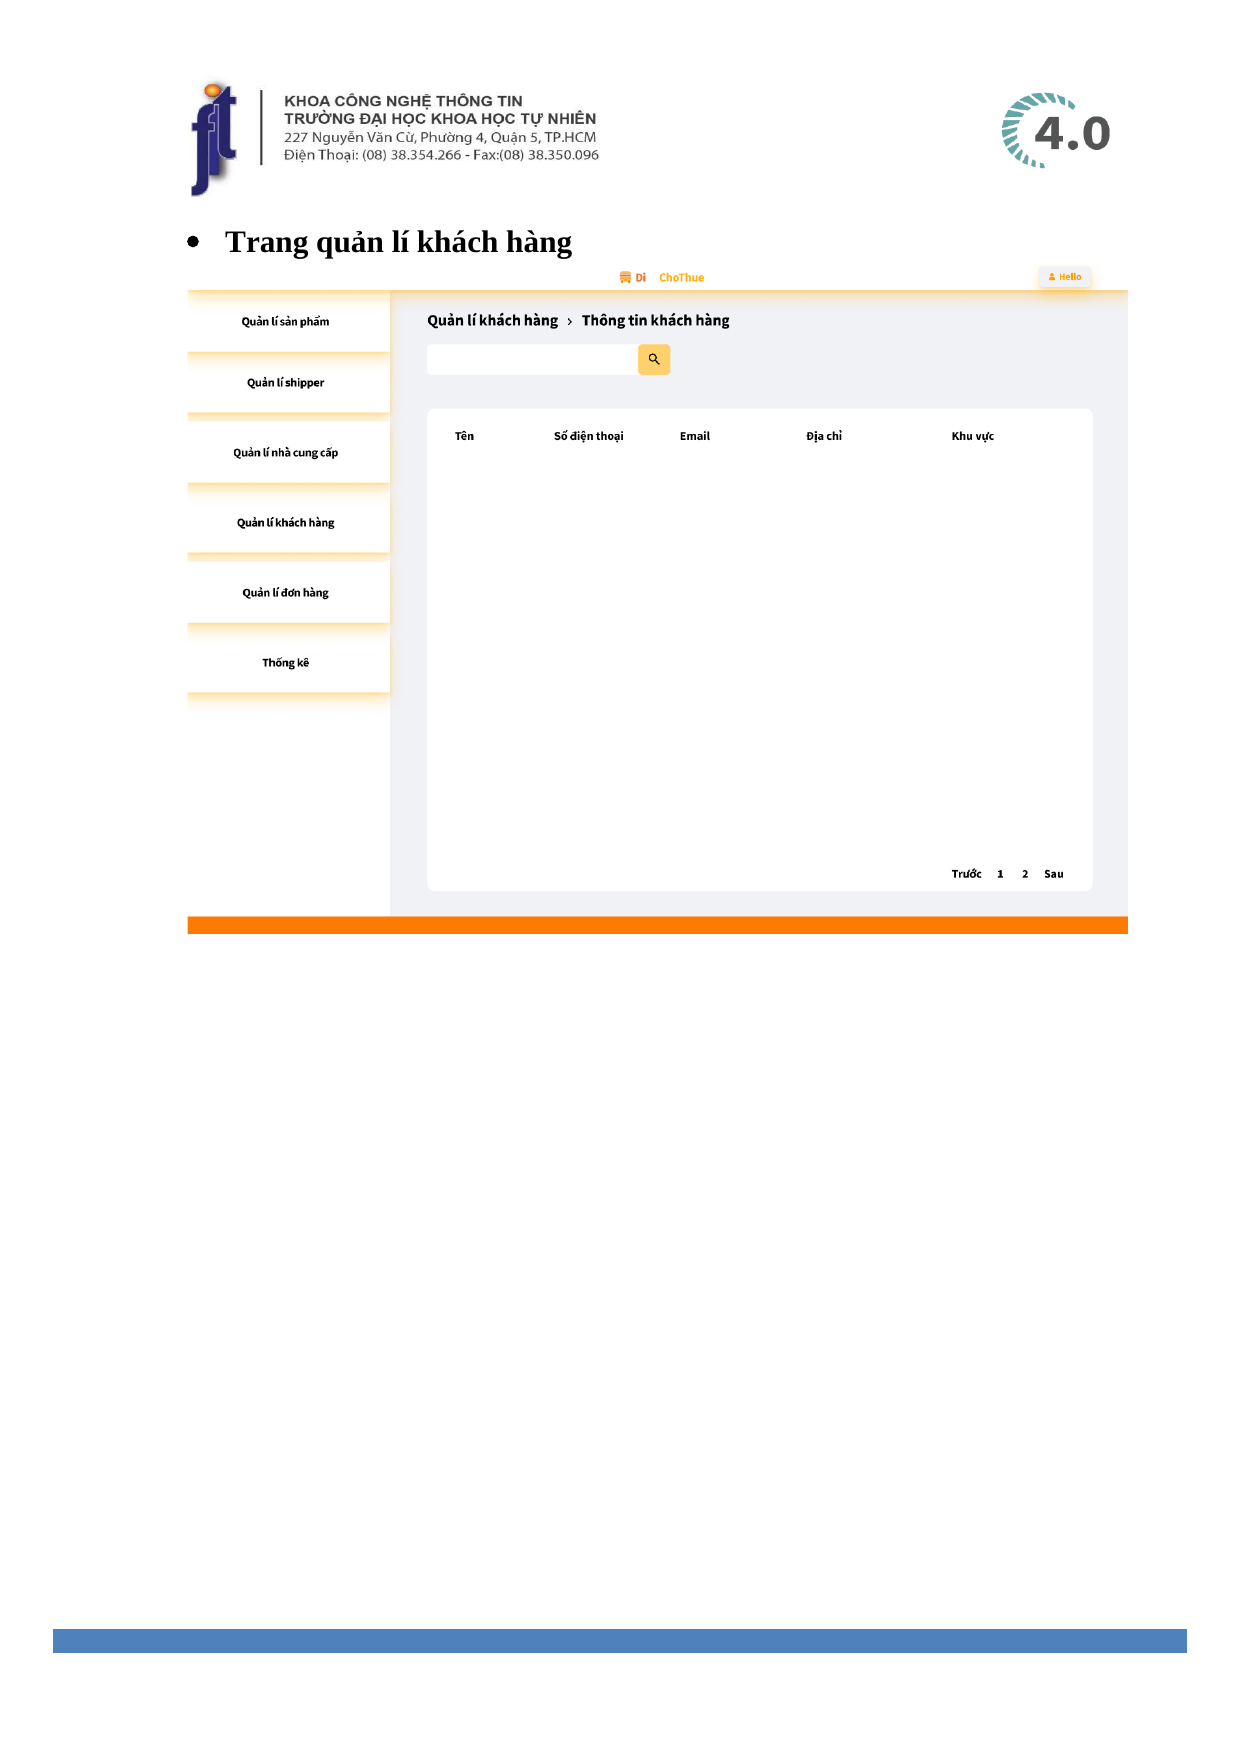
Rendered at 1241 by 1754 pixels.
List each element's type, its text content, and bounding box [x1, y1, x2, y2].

picture [975, 86, 1138, 175]
list Trang quản lí khách hàng [187, 150, 1090, 259]
picture [187, 264, 1128, 934]
picture [168, 75, 632, 218]
